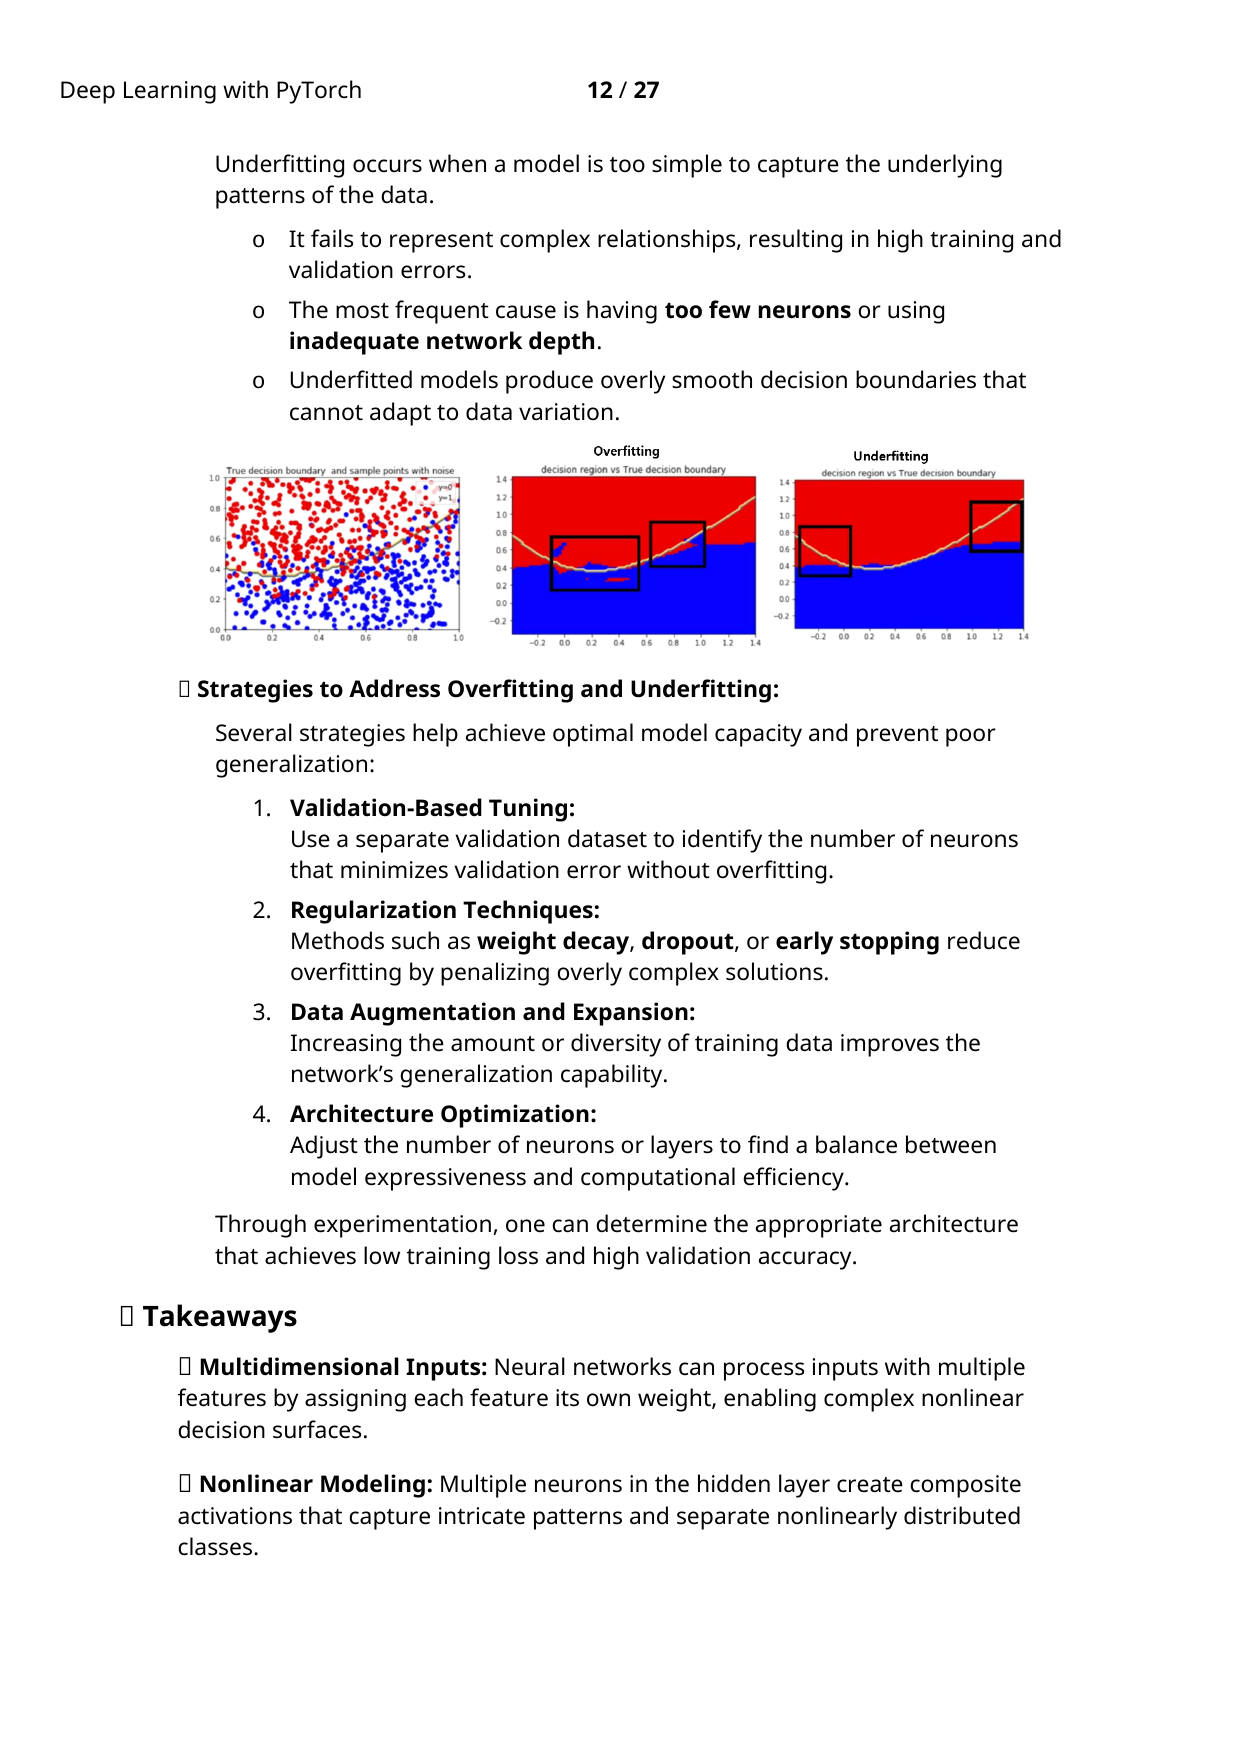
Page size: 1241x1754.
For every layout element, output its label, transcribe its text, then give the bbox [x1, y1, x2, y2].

text ✅ Multidimensional Inputs: Neural networks can process inputs with multiple features by assigning each feature its own weight, enabling complex nonlinear decision surfaces. [177, 1348, 1063, 1445]
text Underfitting occurs when a model is too simple to capture the underlying patterns of the data. [214, 148, 1063, 210]
list Data Augmentation and Expansion: Increasing the amount or diversity of training data improves the network’s generalization capability. [252, 996, 1063, 1089]
picture [203, 443, 1037, 648]
list The most frequent cause is having too few neurons or using inadequate network depth. [252, 293, 1063, 356]
subtitle ✅ Takeaways [118, 1296, 1063, 1334]
list Architecture Optimization: Adjust the number of neurons or layers to find a balance between model expressiveness and computational efficiency. [252, 1098, 1063, 1192]
text Through experimentation, one can determine the appropriate architecture that achieves low training loss and high validation accuracy. [215, 1208, 1063, 1271]
text ✅ Nonlinear Modeling: Multiple neurons in the hidden layer create composite activations that capture intricate patterns and separate nonlinearly distributed classes. [177, 1466, 1063, 1562]
text Several strategies help achieve optimal model capacity and prevent poor generalization: [215, 717, 1063, 779]
text 🔸 Strategies to Address Overfitting and Underfitting: [177, 673, 1063, 704]
list Validation-Based Tuning: Use a separate validation dataset to identify the number of neurons that minimizes validation error without overfitting. [252, 792, 1063, 885]
list It fails to represent complex relationships, resulting in high training and validation errors. [252, 223, 1063, 285]
list Underfitted models produce overly smooth decision boundaries that cannot adapt to data variation. [252, 364, 1063, 427]
list Regularization Techniques: Methods such as weight decay, dropout, or early stopping reduce overfitting by penalizing overly complex solutions. [252, 894, 1063, 987]
